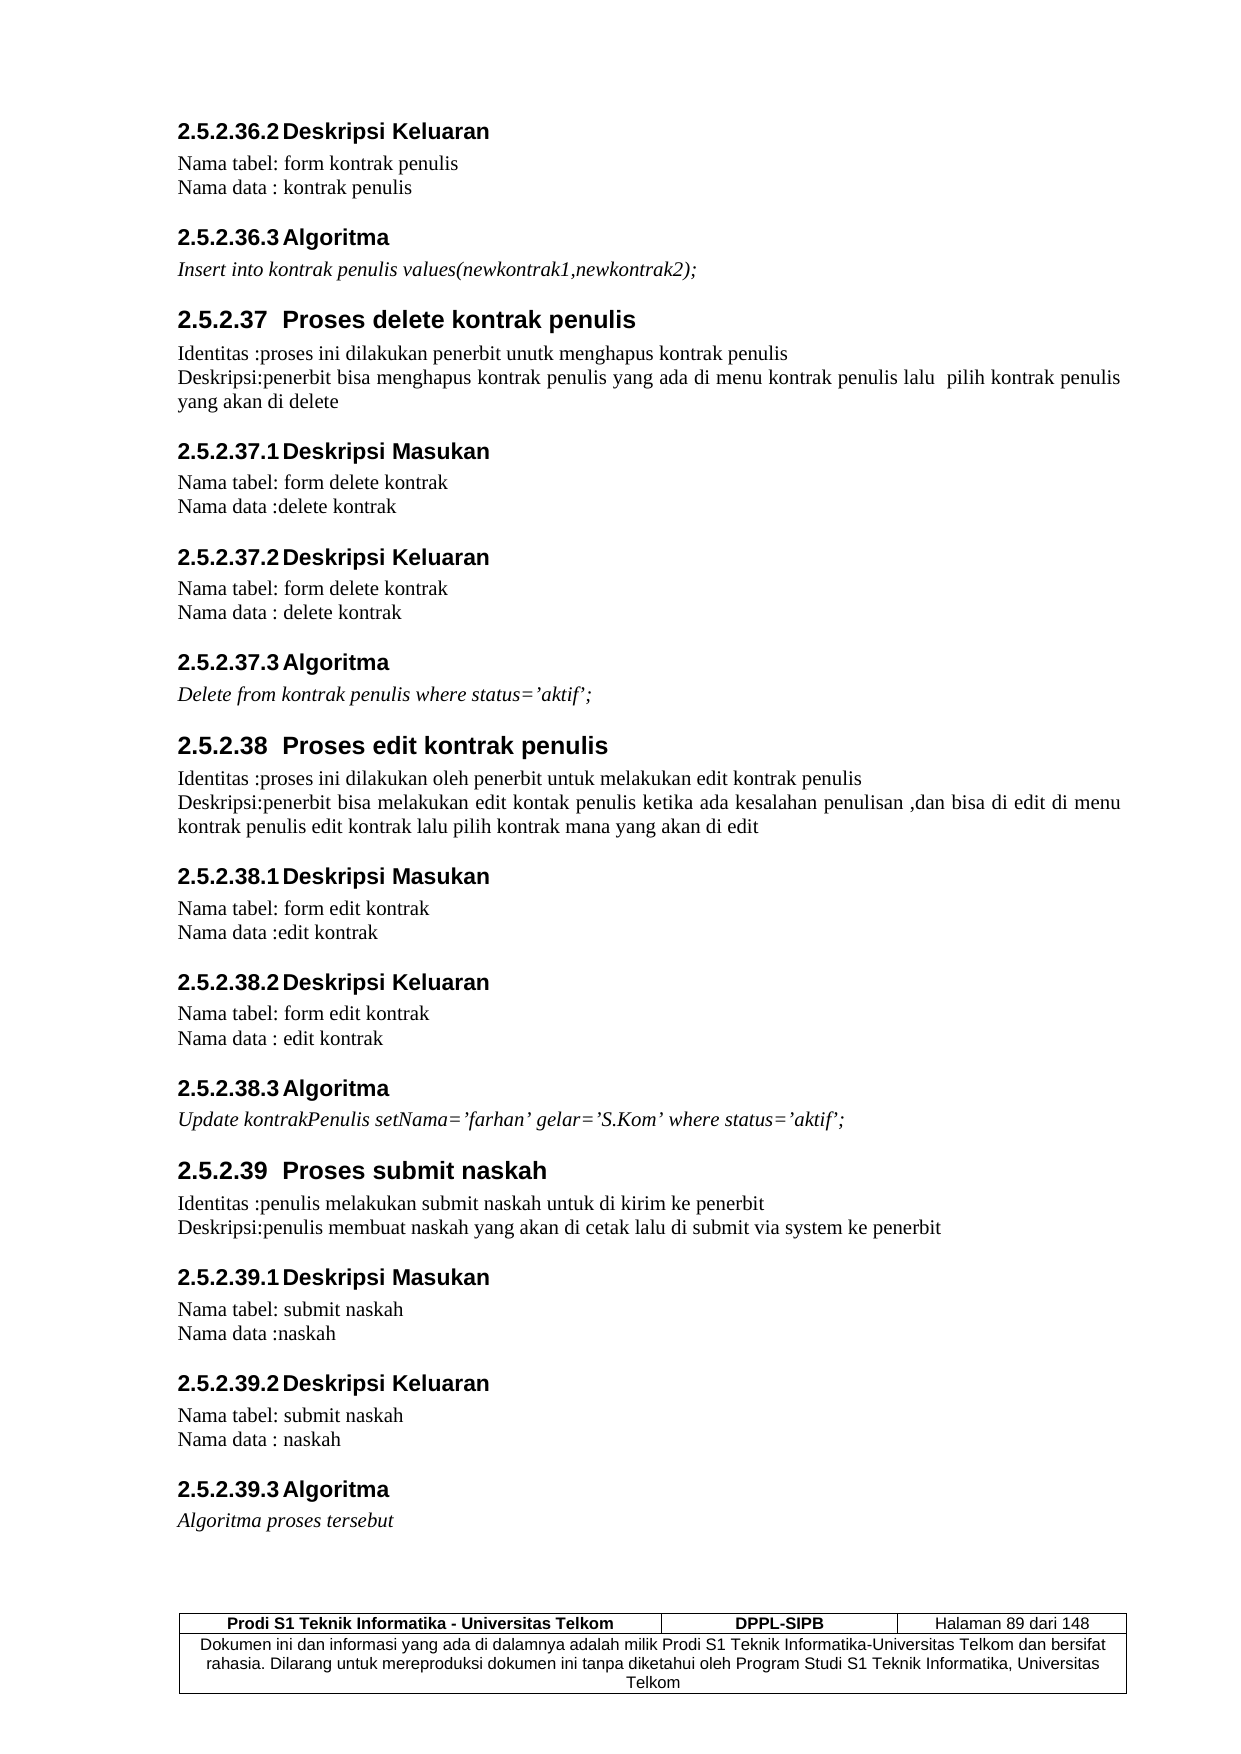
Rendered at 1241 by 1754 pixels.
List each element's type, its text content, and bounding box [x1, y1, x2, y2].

text Nama tabel: form delete kontrak [177, 470, 1122, 494]
text Nama tabel: form delete kontrak [177, 576, 1122, 600]
subtitle Proses submit naskah [177, 1156, 1122, 1185]
text Nama tabel: form edit kontrak [177, 1001, 1122, 1025]
text Deskripsi:penulis membuat naskah yang akan di cetak lalu di submit via system ke penerbit [177, 1215, 1122, 1239]
subtitle Proses edit kontrak penulis [177, 731, 1122, 759]
text Nama data :naskah [177, 1321, 1122, 1345]
text Nama data :delete kontrak [177, 494, 1122, 518]
text Deskripsi:penerbit bisa menghapus kontrak penulis yang ada di menu kontrak penulis lalu pilih kontrak penulis yang akan di delete [177, 364, 1122, 413]
text Nama data : edit kontrak [177, 1025, 1122, 1049]
subtitle Deskripsi Keluaran [177, 1370, 1122, 1396]
text Deskripsi:penerbit bisa melakukan edit kontak penulis ketika ada kesalahan penulisan ,dan bisa di edit di menu kontrak penulis edit kontrak lalu pilih kontrak mana yang akan di edit [177, 790, 1122, 838]
text Delete from kontrak penulis where status=’aktif’; [177, 682, 1122, 706]
text Identitas :penulis melakukan submit naskah untuk di kirim ke penerbit [177, 1191, 1122, 1215]
subtitle Algoritma [177, 649, 1122, 676]
subtitle Algoritma [177, 1476, 1122, 1502]
text Nama data : delete kontrak [177, 600, 1122, 624]
subtitle Deskripsi Keluaran [177, 118, 1122, 144]
subtitle Algoritma [177, 224, 1122, 250]
text Update kontrakPenulis setNama=’farhan’ gelar=’S.Kom’ where status=’aktif’; [177, 1107, 1122, 1131]
text Algoritma proses tersebut [177, 1508, 1122, 1532]
text Nama data : naskah [177, 1427, 1122, 1451]
text Nama data :edit kontrak [177, 920, 1122, 944]
subtitle Deskripsi Masukan [177, 438, 1122, 464]
subtitle Deskripsi Keluaran [177, 543, 1122, 570]
text Nama data : kontrak penulis [177, 175, 1122, 199]
subtitle Deskripsi Keluaran [177, 969, 1122, 995]
text Identitas :proses ini dilakukan penerbit unutk menghapus kontrak penulis [177, 341, 1122, 364]
subtitle Proses delete kontrak penulis [177, 306, 1122, 334]
text Insert into kontrak penulis values(newkontrak1,newkontrak2); [177, 256, 1122, 281]
text Nama tabel: form kontrak penulis [177, 151, 1122, 175]
subtitle Deskripsi Masukan [177, 863, 1122, 889]
text Nama tabel: submit naskah [177, 1297, 1122, 1321]
text Nama tabel: form edit kontrak [177, 896, 1122, 920]
text Identitas :proses ini dilakukan oleh penerbit untuk melakukan edit kontrak penulis [177, 766, 1122, 790]
subtitle Algoritma [177, 1074, 1122, 1101]
subtitle Deskripsi Masukan [177, 1264, 1122, 1291]
text Nama tabel: submit naskah [177, 1403, 1122, 1427]
